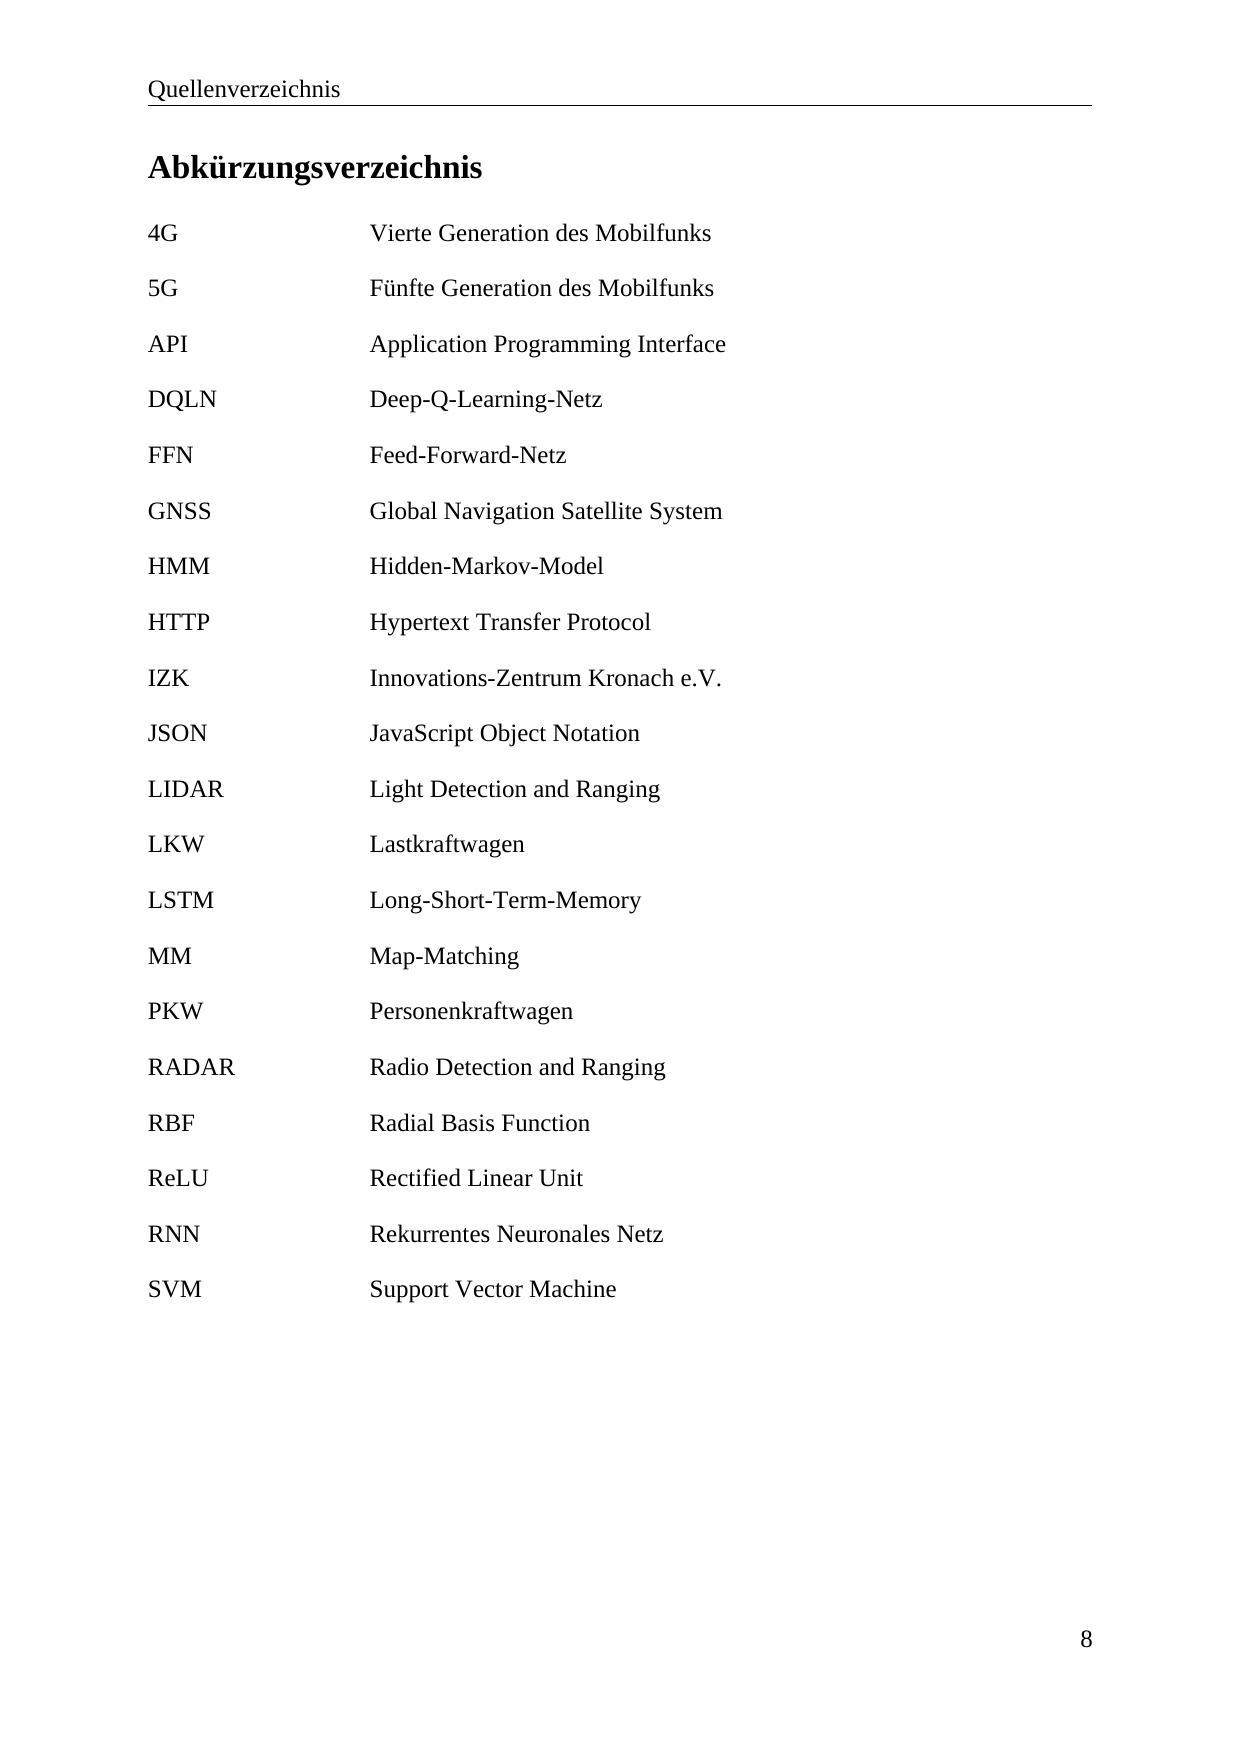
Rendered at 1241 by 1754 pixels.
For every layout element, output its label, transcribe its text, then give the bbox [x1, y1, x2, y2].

text RNN Rekurrentes Neuronales Netz [148, 1219, 1092, 1248]
text FFN Feed-Forward-Netz [148, 440, 1092, 469]
text IZK Innovations-Zentrum Kronach e.V. [148, 663, 1092, 691]
text LKW Lastkraftwagen [148, 829, 1092, 858]
subtitle Abkürzungsverzeichnis [148, 148, 1092, 186]
text LSTM Long-Short-Term-Memory [148, 885, 1092, 914]
text SVM Support Vector Machine [148, 1274, 1092, 1303]
text GNSS Global Navigation Satellite System [148, 496, 1092, 524]
text 5G Fünfte Generation des Mobilfunks [148, 273, 1092, 302]
text LIDAR Light Detection and Ranging [148, 774, 1092, 803]
text PKW Personenkraftwagen [148, 996, 1092, 1025]
text HMM Hidden-Markov-Model [148, 551, 1092, 580]
text API Application Programming Interface [148, 329, 1092, 358]
text DQLN Deep-Q-Learning-Netz [148, 384, 1092, 413]
text MM Map-Matching [148, 941, 1092, 969]
text ReLU Rectified Linear Unit [148, 1163, 1092, 1192]
text RBF Radial Basis Function [148, 1108, 1092, 1136]
text 4G Vierte Generation des Mobilfunks [148, 218, 1092, 246]
text RADAR Radio Detection and Ranging [148, 1052, 1092, 1081]
text HTTP Hypertext Transfer Protocol [148, 607, 1092, 636]
text JSON JavaScript Object Notation [148, 718, 1092, 747]
